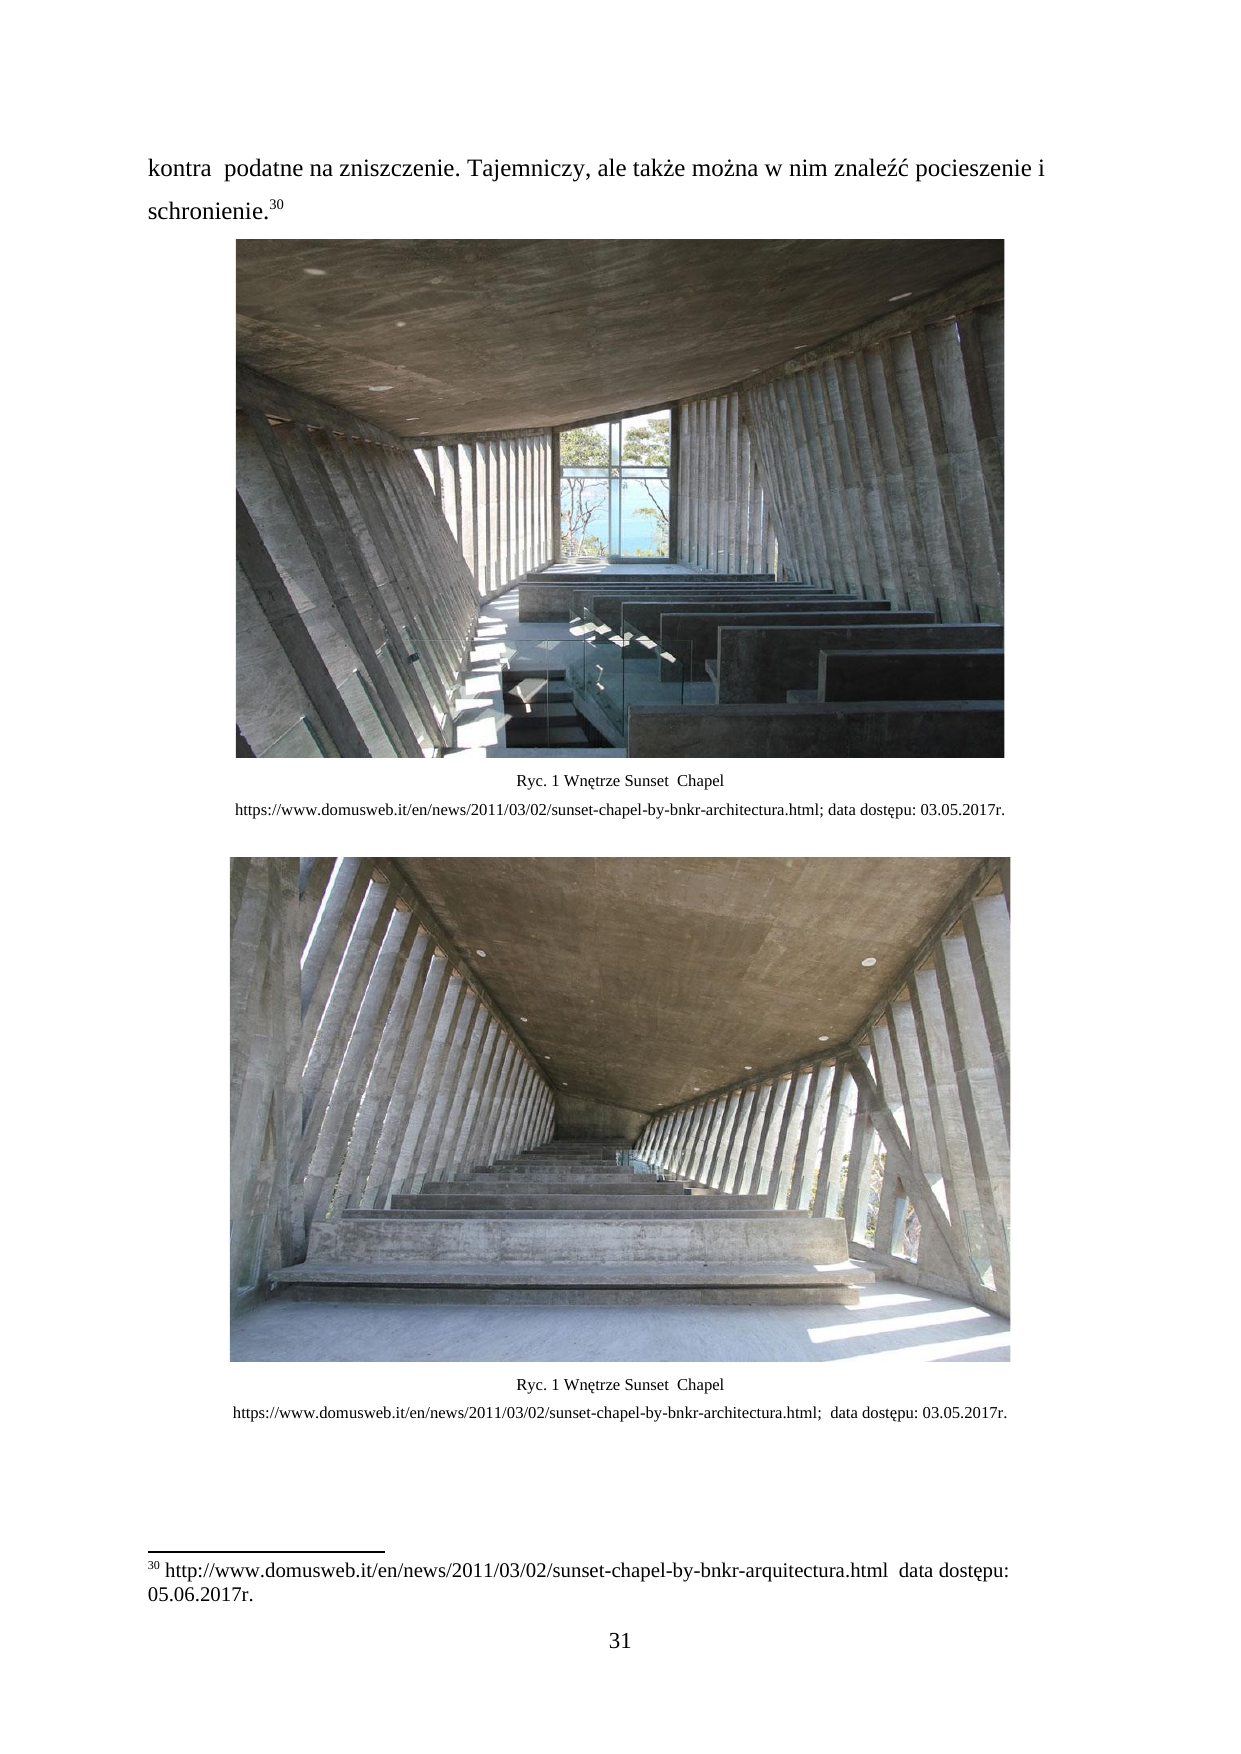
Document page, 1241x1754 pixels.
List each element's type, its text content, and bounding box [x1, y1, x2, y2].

picture [235, 239, 1005, 758]
picture [229, 857, 1011, 1362]
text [148, 153, 1093, 225]
text https://www.domusweb.it/en/news/2011/03/02/sunset-chapel-by-bnkr-architectura.html; data dostępu: 03.05.2017r. [148, 1403, 1093, 1422]
text Ryc. 1 Wnętrze Sunset Chapel [148, 1374, 1093, 1393]
text https://www.domusweb.it/en/news/2011/03/02/sunset-chapel-by-bnkr-architectura.html; data dostępu: 03.05.2017r. [148, 799, 1093, 819]
text Ryc. 1 Wnętrze Sunset Chapel [148, 771, 1093, 790]
